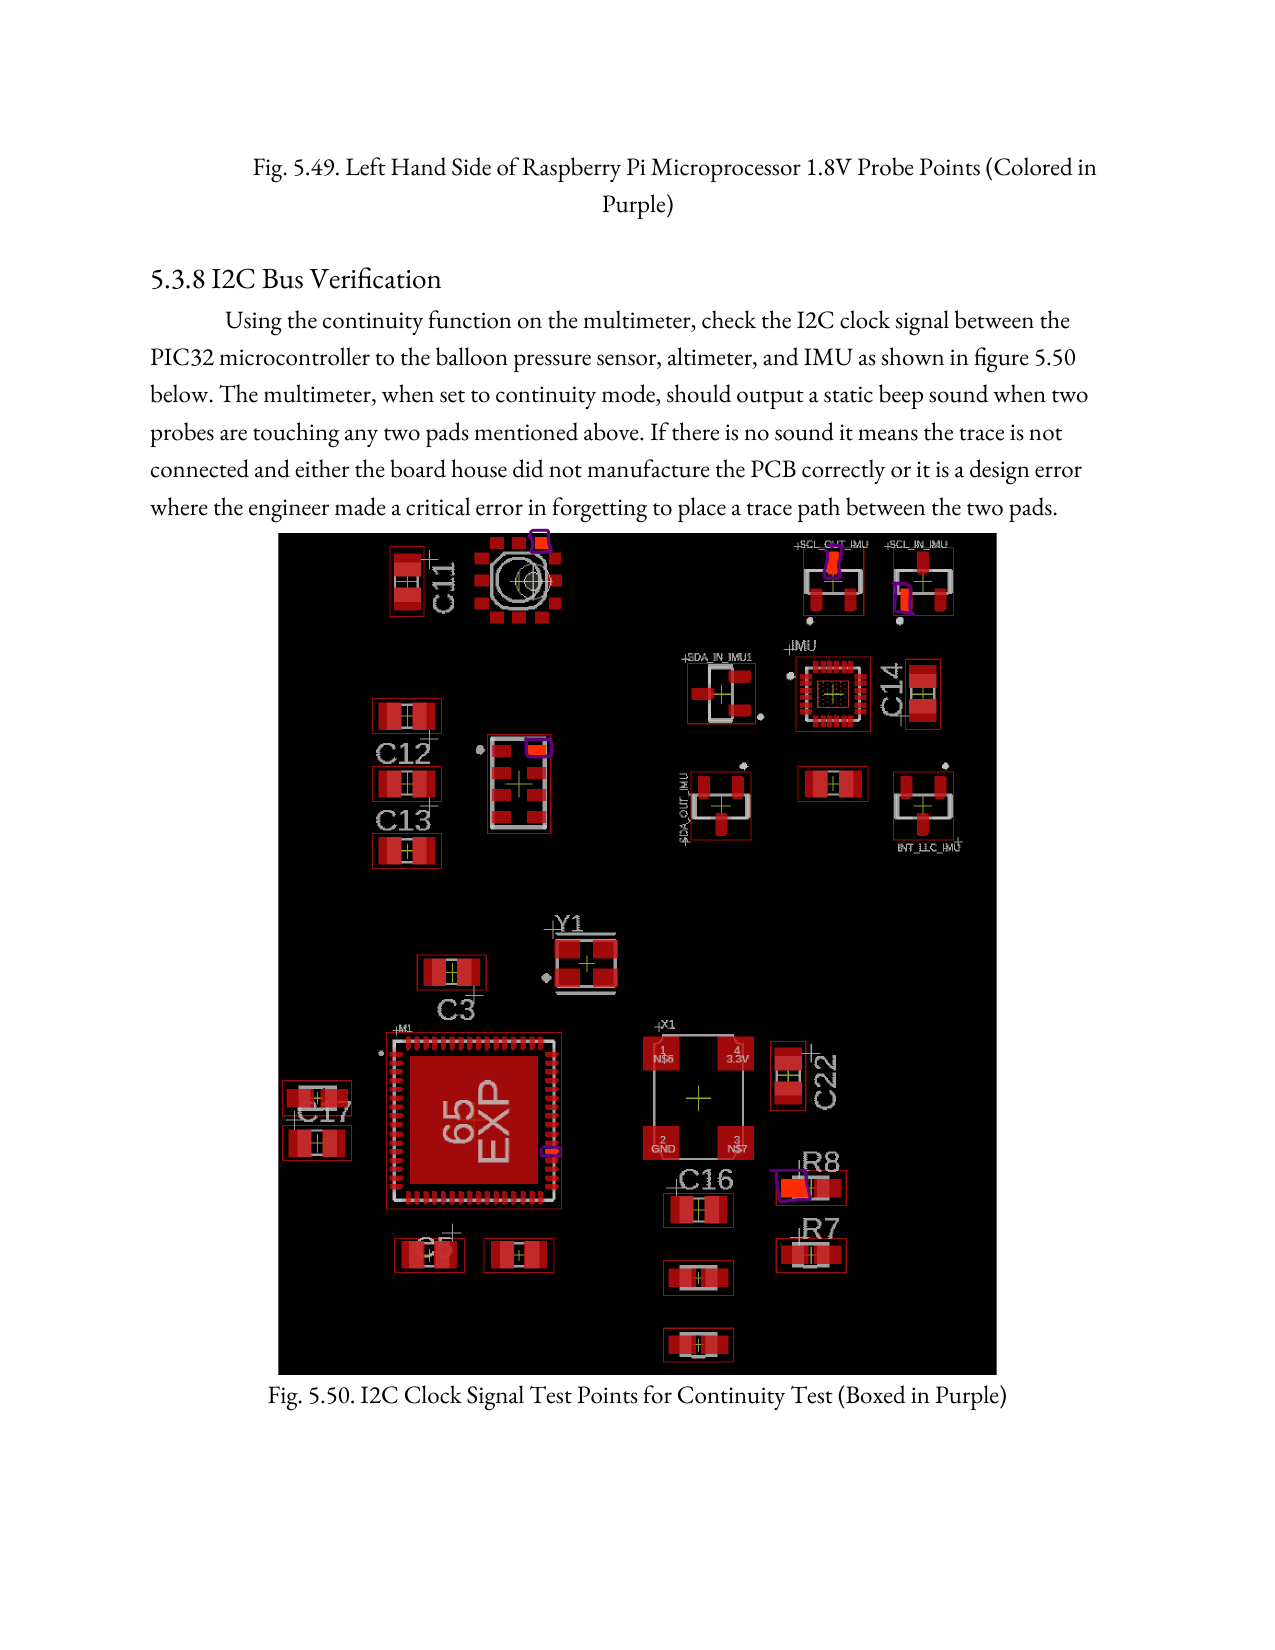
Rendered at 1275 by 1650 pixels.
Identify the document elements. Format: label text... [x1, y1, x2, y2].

text Fig. 5.49. Left Hand Side of Raspberry Pi Microprocessor 1.8V Probe Points (Colored in Purple) [150, 150, 1125, 220]
text Using the continuity function on the multimeter, check the I2C clock signal between the PIC32 microcontroller to the balloon pressure sensor, altimeter, and IMU as shown in figure 5.50 below. The multimeter, when set to continuity mode, should output a static beep sound when two probes are touching any two pads mentioned above. If there is no sound it means the trace is not connected and either the board house did not manufacture the PCB correctly or it is a design error where the engineer made a critical error in forgetting to place a trace path between the two pads. [150, 303, 1125, 522]
text 5.3.8 I2C Bus Verification [150, 259, 1125, 297]
text Fig. 5.50. I2C Clock Signal Test Points for Continuity Test (Boxed in Purple) [150, 1378, 1125, 1411]
picture [278, 527, 997, 1375]
